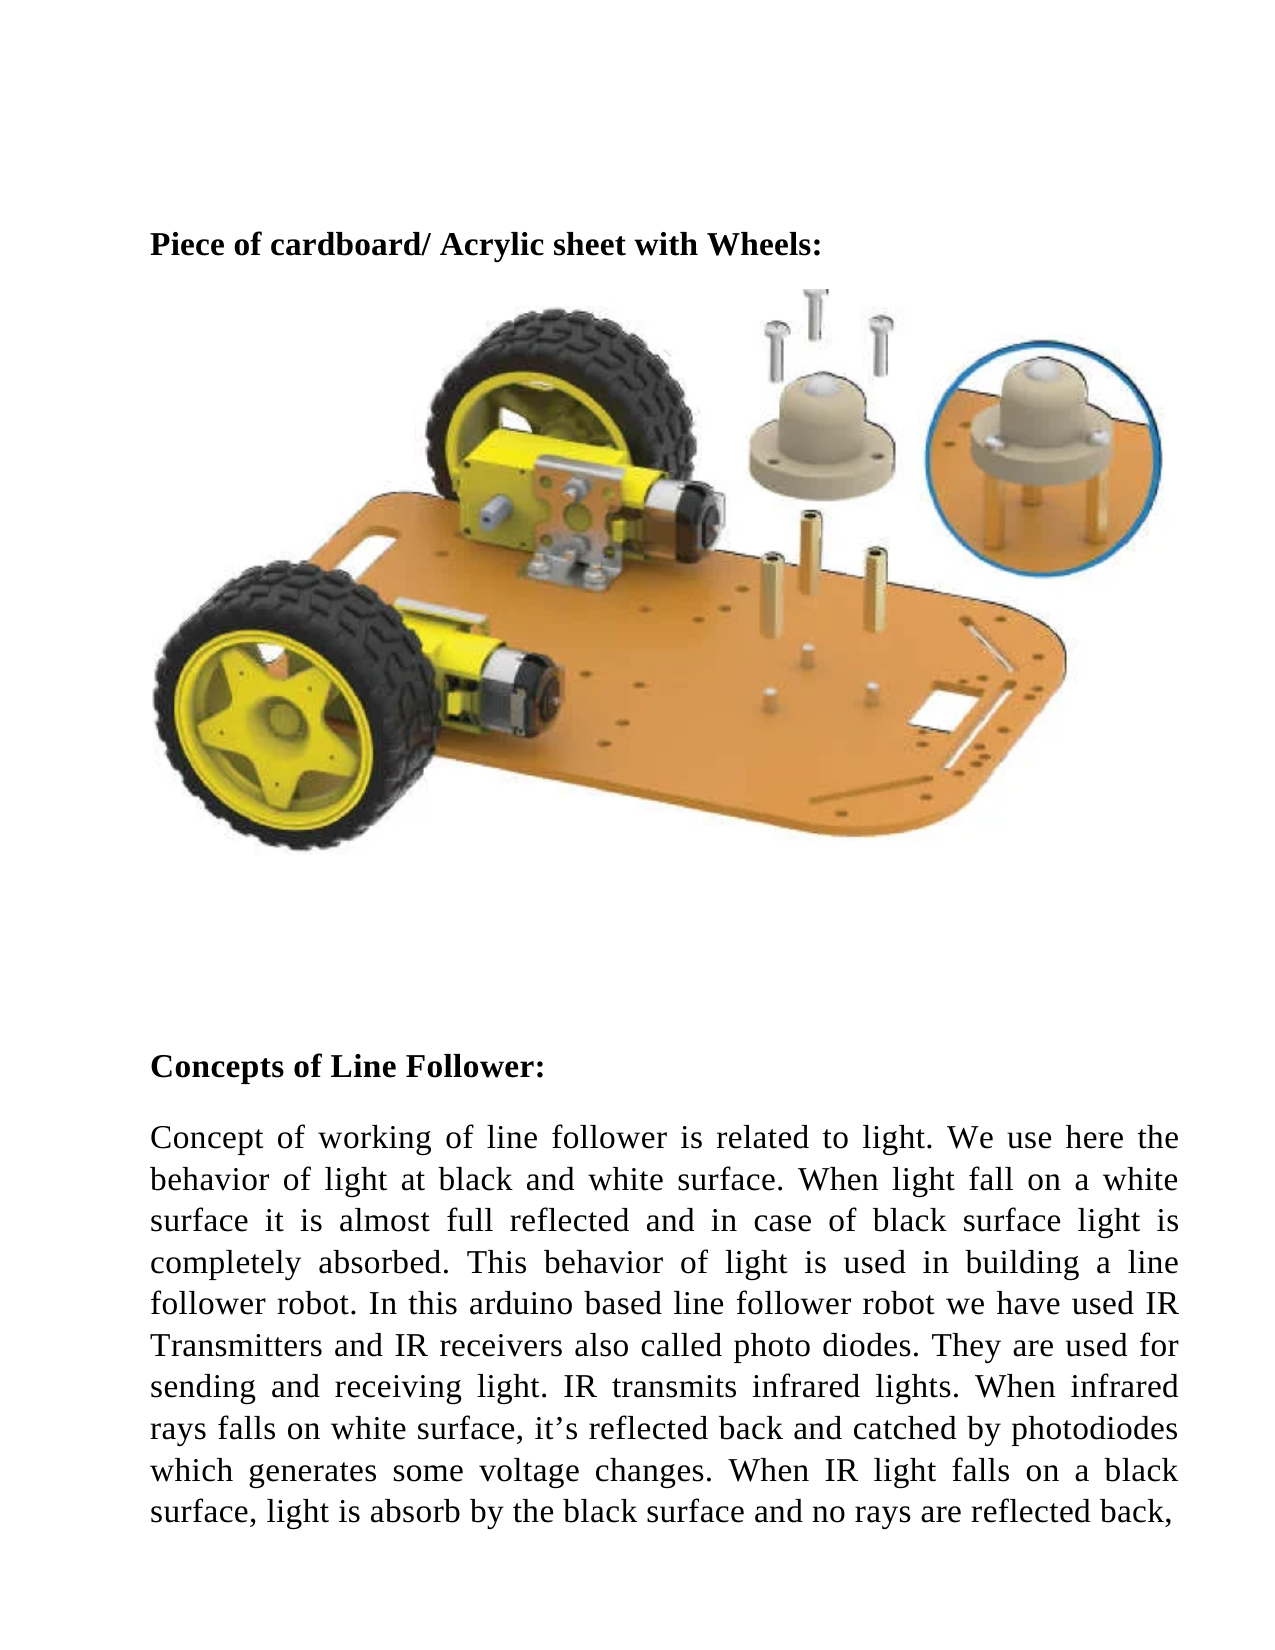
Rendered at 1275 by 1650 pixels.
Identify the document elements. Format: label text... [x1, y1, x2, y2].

text Piece of cardboard/ Acrylic sheet with Wheels: [150, 224, 1181, 263]
picture [150, 289, 1182, 871]
subtitle Concept of working of line follower is related to light. We use here the behavior of light at black and white surface. When light fall on a white surface it is almost full reflected and in case of black surface light is completely absorbed. This behavior of light is used in building a line follower robot. In this arduino based line follower robot we have used IR Transmitters and IR receivers also called photo diodes. They are used for sending and receiving light. IR transmits infrared lights. When infrared rays falls on white surface, it’s reflected back and catched by photodiodes which generates some voltage changes. When IR light falls on a black surface, light is absorb by the black surface and no rays are reflected back, [150, 1114, 1181, 1530]
subtitle Concepts of Line Follower: [150, 1043, 1181, 1085]
